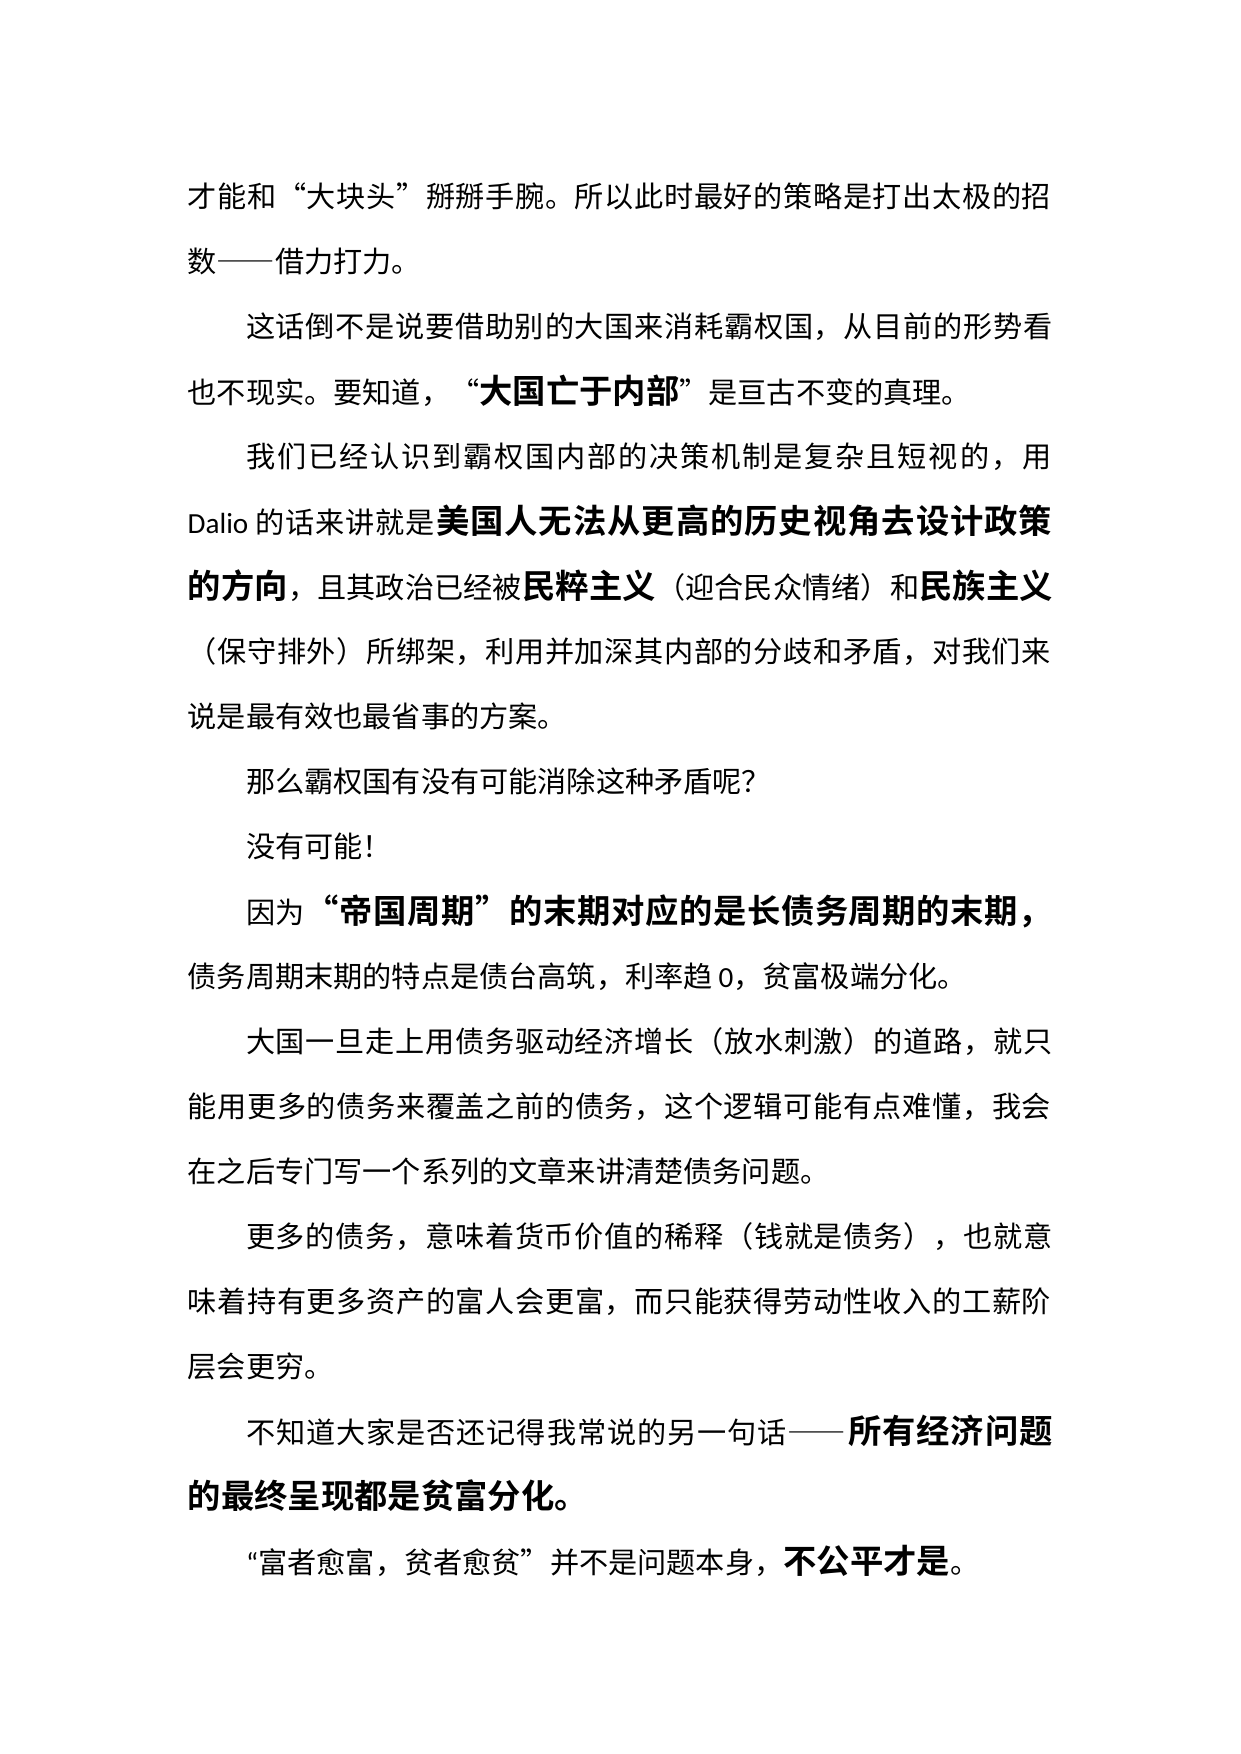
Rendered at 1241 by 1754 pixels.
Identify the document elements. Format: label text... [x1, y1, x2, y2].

text 这话倒不是说要借助别的大国来消耗霸权国，从目前的形势看也不现实。要知道，“大国亡于内部”是亘古不变的真理。 [187, 292, 1053, 422]
text 大国一旦走上用债务驱动经济增长（放水刺激）的道路，就只能用更多的债务来覆盖之前的债务，这个逻辑可能有点难懂，我会在之后专门写一个系列的文章来讲清楚债务问题。 [187, 1007, 1053, 1202]
text 因为“帝国周期”的末期对应的是长债务周期的末期，债务周期末期的特点是债台高筑，利率趋0，贫富极端分化。 [187, 877, 1053, 1007]
text 不知道大家是否还记得我常说的另一句话——所有经济问题的最终呈现都是贫富分化。 [187, 1397, 1053, 1527]
text 更多的债务，意味着货币价值的稀释（钱就是债务），也就意味着持有更多资产的富人会更富，而只能获得劳动性收入的工薪阶层会更穷。 [187, 1202, 1053, 1397]
text 那么霸权国有没有可能消除这种矛盾呢？ [187, 747, 1053, 812]
text 我们已经认识到霸权国内部的决策机制是复杂且短视的，用Dalio的话来讲就是美国人无法从更高的历史视角去设计政策的方向，且其政治已经被民粹主义（迎合民众情绪）和民族主义（保守排外）所绑架，利用并加深其内部的分歧和矛盾，对我们来说是最有效也最省事的方案。 [187, 422, 1053, 747]
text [187, 162, 1053, 292]
text 没有可能！ [187, 812, 1053, 877]
text “富者愈富，贫者愈贫”并不是问题本身，不公平才是。 [187, 1527, 1053, 1592]
